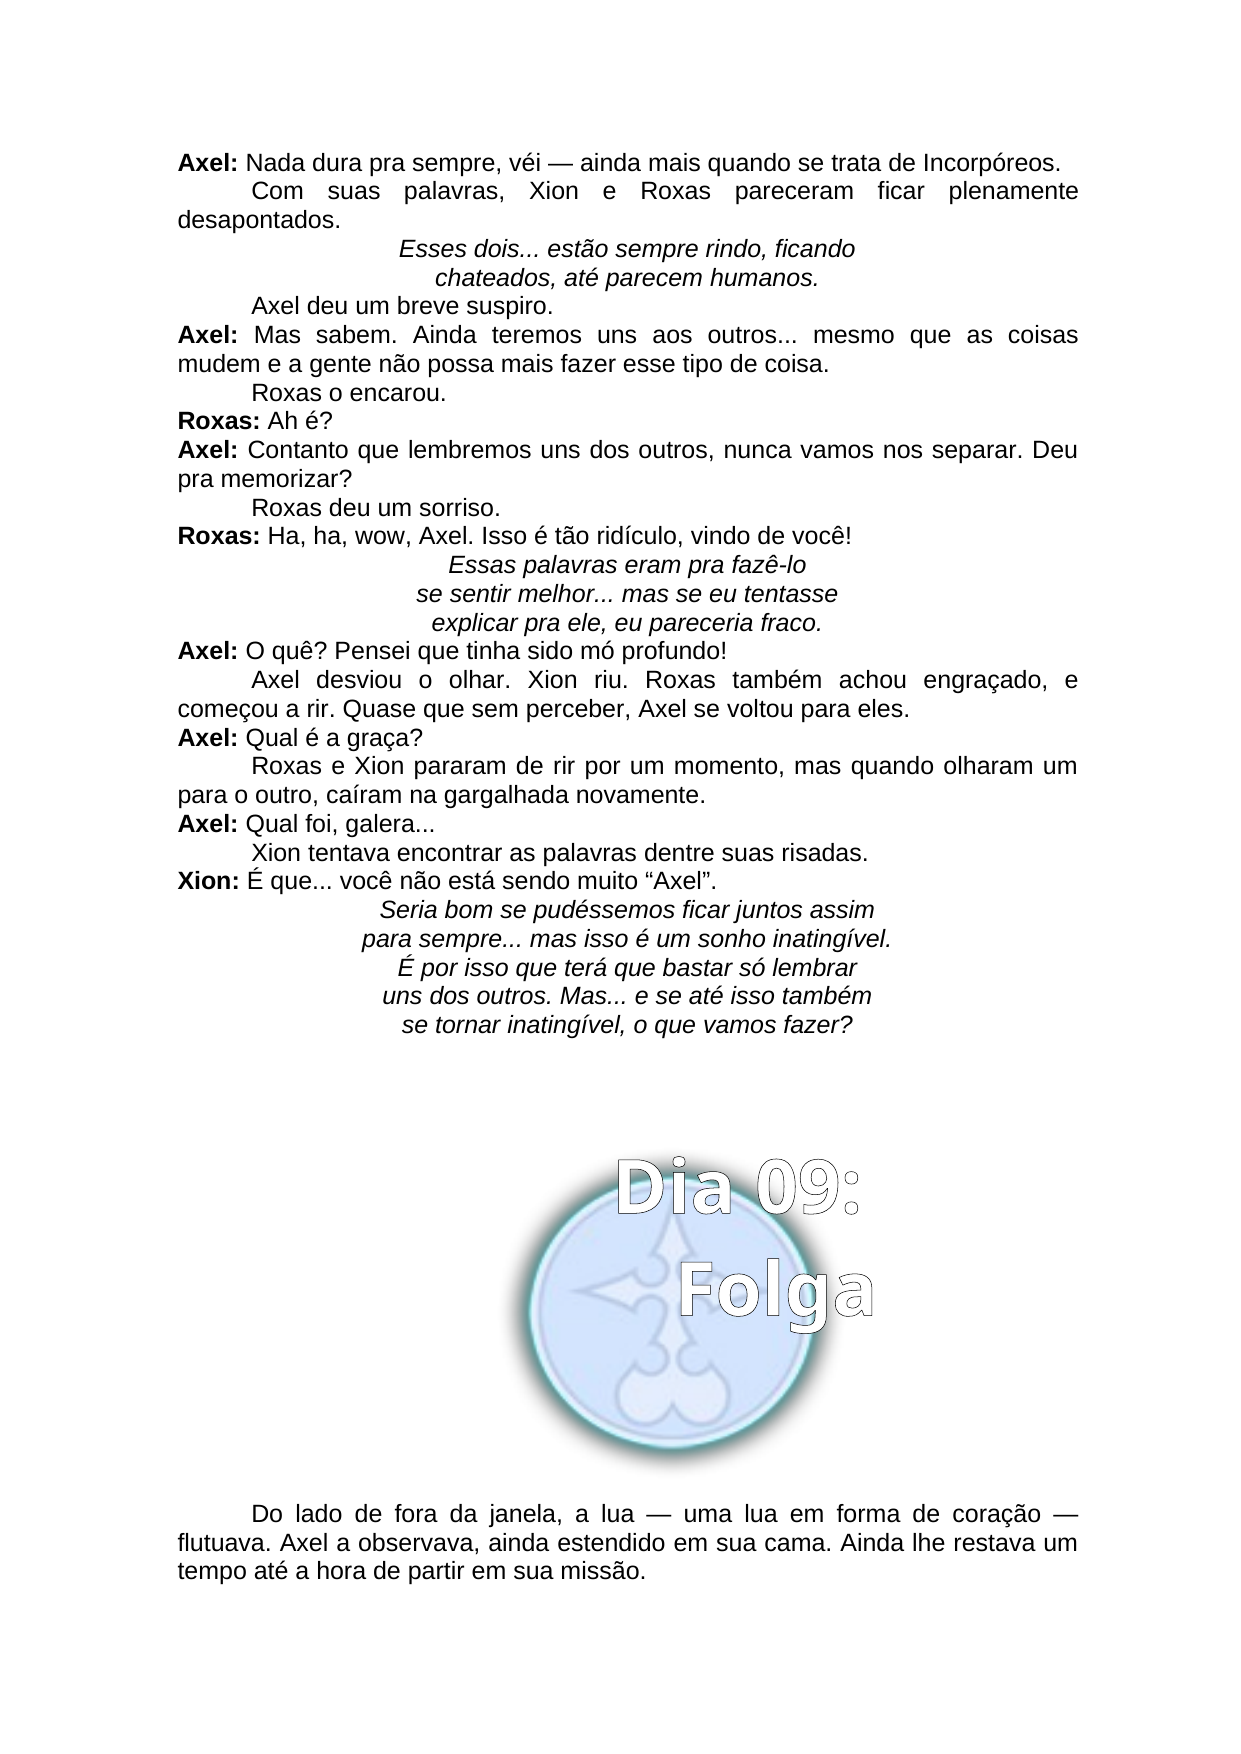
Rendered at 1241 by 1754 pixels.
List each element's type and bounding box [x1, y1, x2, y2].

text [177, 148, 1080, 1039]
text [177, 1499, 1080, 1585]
picture [848, 1297, 860, 1307]
picture [474, 1125, 868, 1499]
